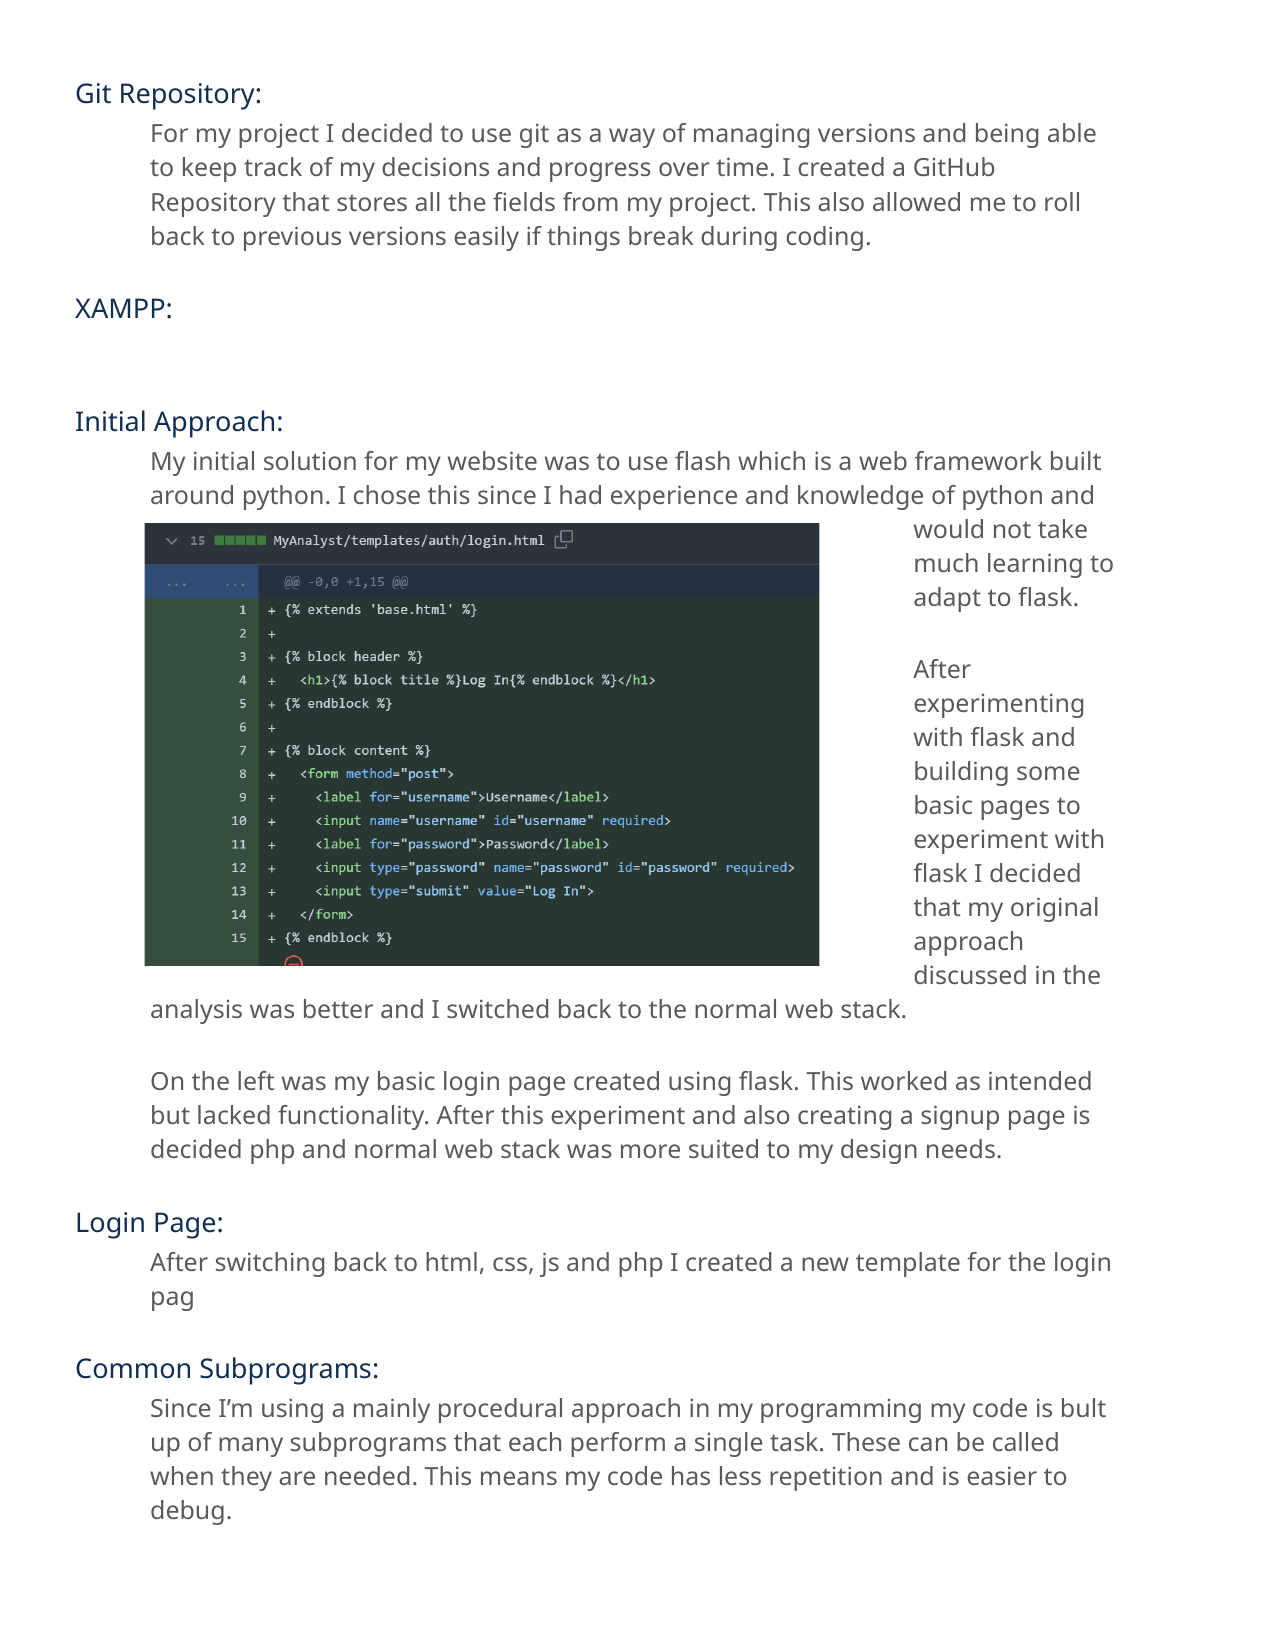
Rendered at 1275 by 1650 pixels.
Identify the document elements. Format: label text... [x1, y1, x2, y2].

subtitle Login Page: [75, 1203, 1125, 1240]
picture [144, 523, 820, 966]
text After switching back to html, css, js and php I created a new template for the login pag [150, 1244, 1125, 1312]
text Since I’m using a mainly procedural approach in my programming my code is bult up of many subprograms that each perform a single task. These can be called when they are needed. This means my code has less repetition and is easier to debug. [150, 1391, 1125, 1527]
text My initial solution for my website was to use flash which is a web framework built around python. I chose this since I had experience and knowledge of python and would not take much learning to adapt to flask. [150, 443, 1125, 614]
subtitle XAMPP: [75, 290, 1125, 327]
subtitle Git Repository: [75, 75, 1125, 112]
subtitle Common Subprograms: [75, 1350, 1125, 1387]
text For my project I decided to use git as a way of managing versions and being able to keep track of my decisions and progress over time. I created a GitHub Repository that stores all the fields from my project. This also allowed me to roll back to previous versions easily if things break during coding. [150, 116, 1125, 252]
text After experimenting with flask and building some basic pages to experiment with flask I decided that my original approach discussed in the analysis was better and I switched back to the normal web stack. [150, 651, 1125, 1026]
subtitle Initial Approach: [75, 402, 1125, 439]
text On the left was my basic login page created using flask. This worked as intended but lacked functionality. After this experiment and also creating a signup page is decided php and normal web stack was more suited to my design needs. [150, 1063, 1125, 1166]
